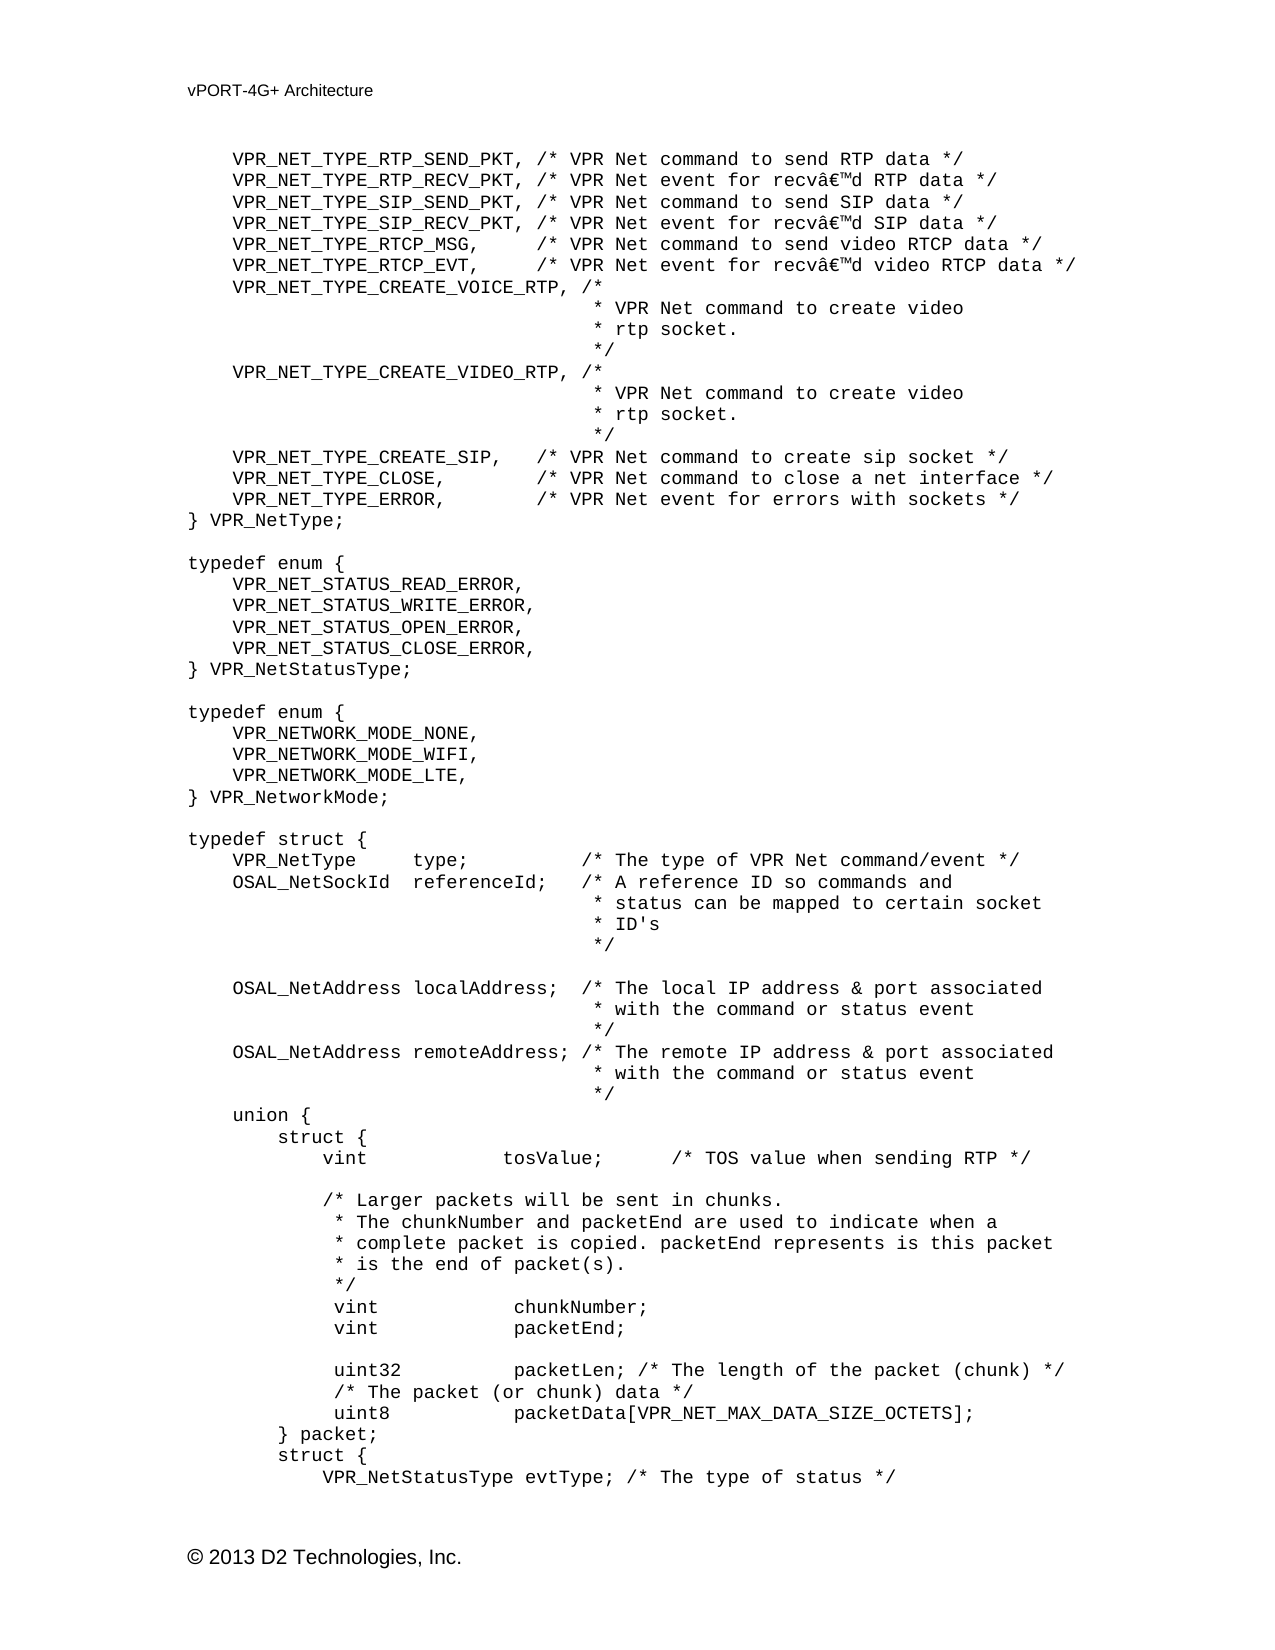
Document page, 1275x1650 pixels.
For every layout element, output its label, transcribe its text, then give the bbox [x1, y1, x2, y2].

text */ [187, 1085, 1095, 1106]
text OSAL_NetAddress localAddress; /* The local IP address & port associated [187, 979, 1095, 1000]
text } VPR_NetStatusType; [187, 660, 1095, 681]
text VPR_NET_TYPE_CREATE_VOICE_RTP, /* [187, 277, 1095, 299]
text VPR_NET_TYPE_RTP_RECV_PKT, /* VPR Net event for recvâ€™d RTP data */ [187, 171, 1095, 192]
text VPR_NET_STATUS_READ_ERROR, [187, 575, 1095, 596]
text */ [187, 1021, 1095, 1042]
text VPR_NetStatusType evtType; /* The type of status */ [187, 1467, 1095, 1489]
text * with the command or status event [187, 1064, 1095, 1085]
text * complete packet is copied. packetEnd represents is this packet [187, 1234, 1095, 1255]
text typedef struct { [187, 830, 1095, 851]
text VPR_NET_STATUS_WRITE_ERROR, [187, 596, 1095, 617]
text */ [187, 341, 1095, 362]
text VPR_NET_TYPE_CREATE_VIDEO_RTP, /* [187, 362, 1095, 384]
text VPR_NET_TYPE_RTCP_MSG, /* VPR Net command to send video RTCP data */ [187, 235, 1095, 256]
text VPR_NET_TYPE_SIP_SEND_PKT, /* VPR Net command to send SIP data */ [187, 192, 1095, 214]
text VPR_NETWORK_MODE_WIFI, [187, 745, 1095, 766]
text VPR_NET_STATUS_CLOSE_ERROR, [187, 639, 1095, 660]
text VPR_NET_TYPE_RTCP_EVT, /* VPR Net event for recvâ€™d video RTCP data */ [187, 256, 1095, 277]
text */ [187, 1276, 1095, 1297]
text VPR_NETWORK_MODE_NONE, [187, 724, 1095, 745]
text */ [187, 426, 1095, 447]
text VPR_NET_TYPE_RTP_SEND_PKT, /* VPR Net command to send RTP data */ [187, 150, 1095, 171]
text struct { [187, 1446, 1095, 1467]
text typedef enum { [187, 702, 1095, 724]
text VPR_NET_STATUS_OPEN_ERROR, [187, 617, 1095, 639]
text } packet; [187, 1425, 1095, 1446]
text typedef enum { [187, 554, 1095, 575]
text uint8 packetData[VPR_NET_MAX_DATA_SIZE_OCTETS]; [187, 1404, 1095, 1425]
text VPR_NET_TYPE_CLOSE, /* VPR Net command to close a net interface */ [187, 469, 1095, 490]
text VPR_NetType type; /* The type of VPR Net command/event */ [187, 851, 1095, 872]
text vint tosValue; /* TOS value when sending RTP */ [187, 1149, 1095, 1170]
text VPR_NETWORK_MODE_LTE, [187, 766, 1095, 787]
text * ID's [187, 915, 1095, 936]
text /* The packet (or chunk) data */ [187, 1382, 1095, 1404]
text VPR_NET_TYPE_SIP_RECV_PKT, /* VPR Net event for recvâ€™d SIP data */ [187, 214, 1095, 235]
text } VPR_NetworkMode; [187, 787, 1095, 809]
text * VPR Net command to create video [187, 299, 1095, 320]
text struct { [187, 1127, 1095, 1149]
text VPR_NET_TYPE_CREATE_SIP, /* VPR Net command to create sip socket */ [187, 447, 1095, 469]
text VPR_NET_TYPE_ERROR, /* VPR Net event for errors with sockets */ [187, 490, 1095, 511]
text /* Larger packets will be sent in chunks. [187, 1191, 1095, 1212]
text */ [187, 936, 1095, 957]
text * The chunkNumber and packetEnd are used to indicate when a [187, 1212, 1095, 1234]
text } VPR_NetType; [187, 511, 1095, 532]
text OSAL_NetAddress remoteAddress; /* The remote IP address & port associated [187, 1042, 1095, 1064]
text * with the command or status event [187, 1000, 1095, 1021]
text * VPR Net command to create video [187, 384, 1095, 405]
text vint chunkNumber; [187, 1297, 1095, 1319]
text OSAL_NetSockId referenceId; /* A reference ID so commands and [187, 872, 1095, 894]
text uint32 packetLen; /* The length of the packet (chunk) */ [187, 1361, 1095, 1382]
text * is the end of packet(s). [187, 1255, 1095, 1276]
text * rtp socket. [187, 320, 1095, 341]
text * rtp socket. [187, 405, 1095, 426]
text vint packetEnd; [187, 1319, 1095, 1340]
text union { [187, 1106, 1095, 1127]
text * status can be mapped to certain socket [187, 894, 1095, 915]
